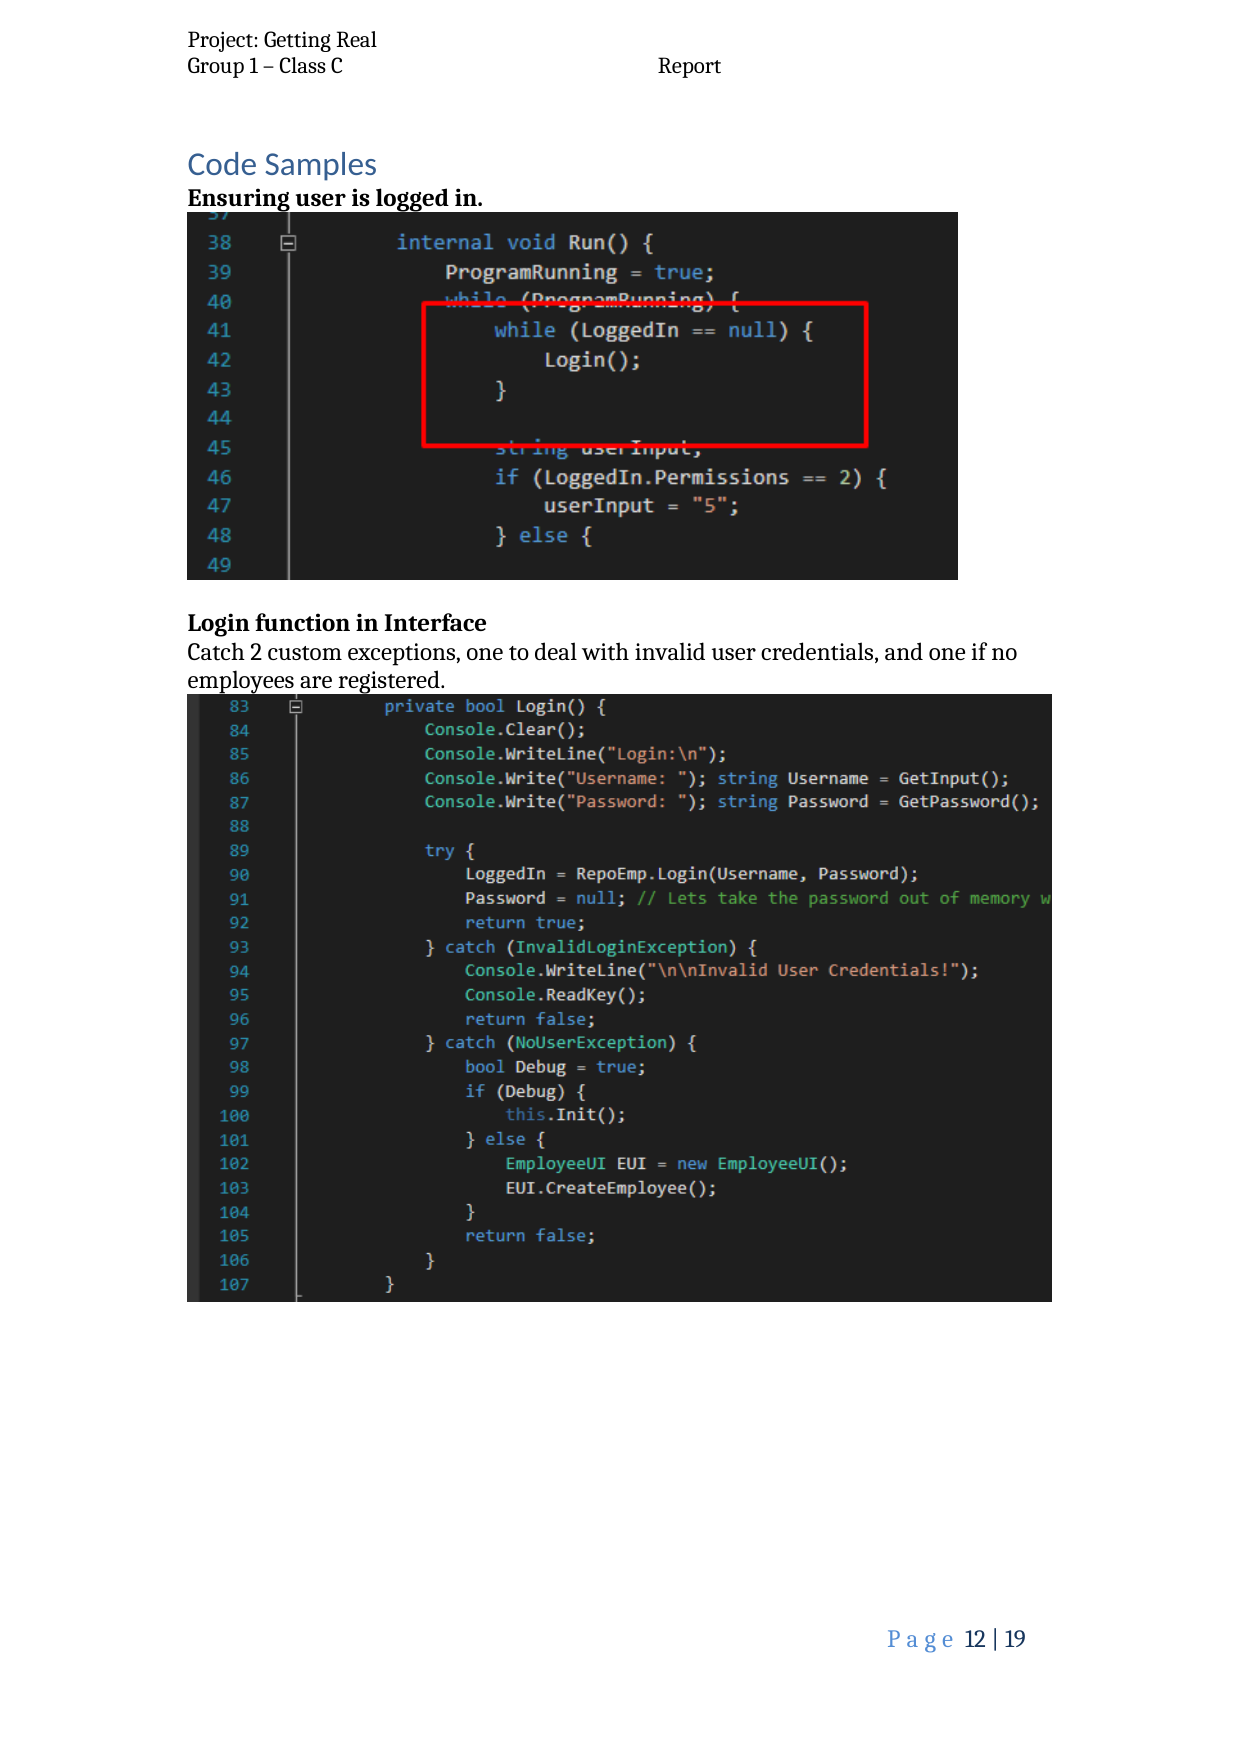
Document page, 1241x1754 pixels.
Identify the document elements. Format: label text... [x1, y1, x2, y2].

text Login function in Interface [187, 609, 1053, 637]
picture [187, 694, 1052, 1302]
text Catch 2 custom exceptions, one to deal with invalid user credentials, and one if no employees are registered. [187, 637, 1053, 695]
picture [187, 212, 958, 580]
subtitle Code Samples [187, 143, 1053, 184]
text Ensuring user is logged in. [187, 184, 1053, 213]
